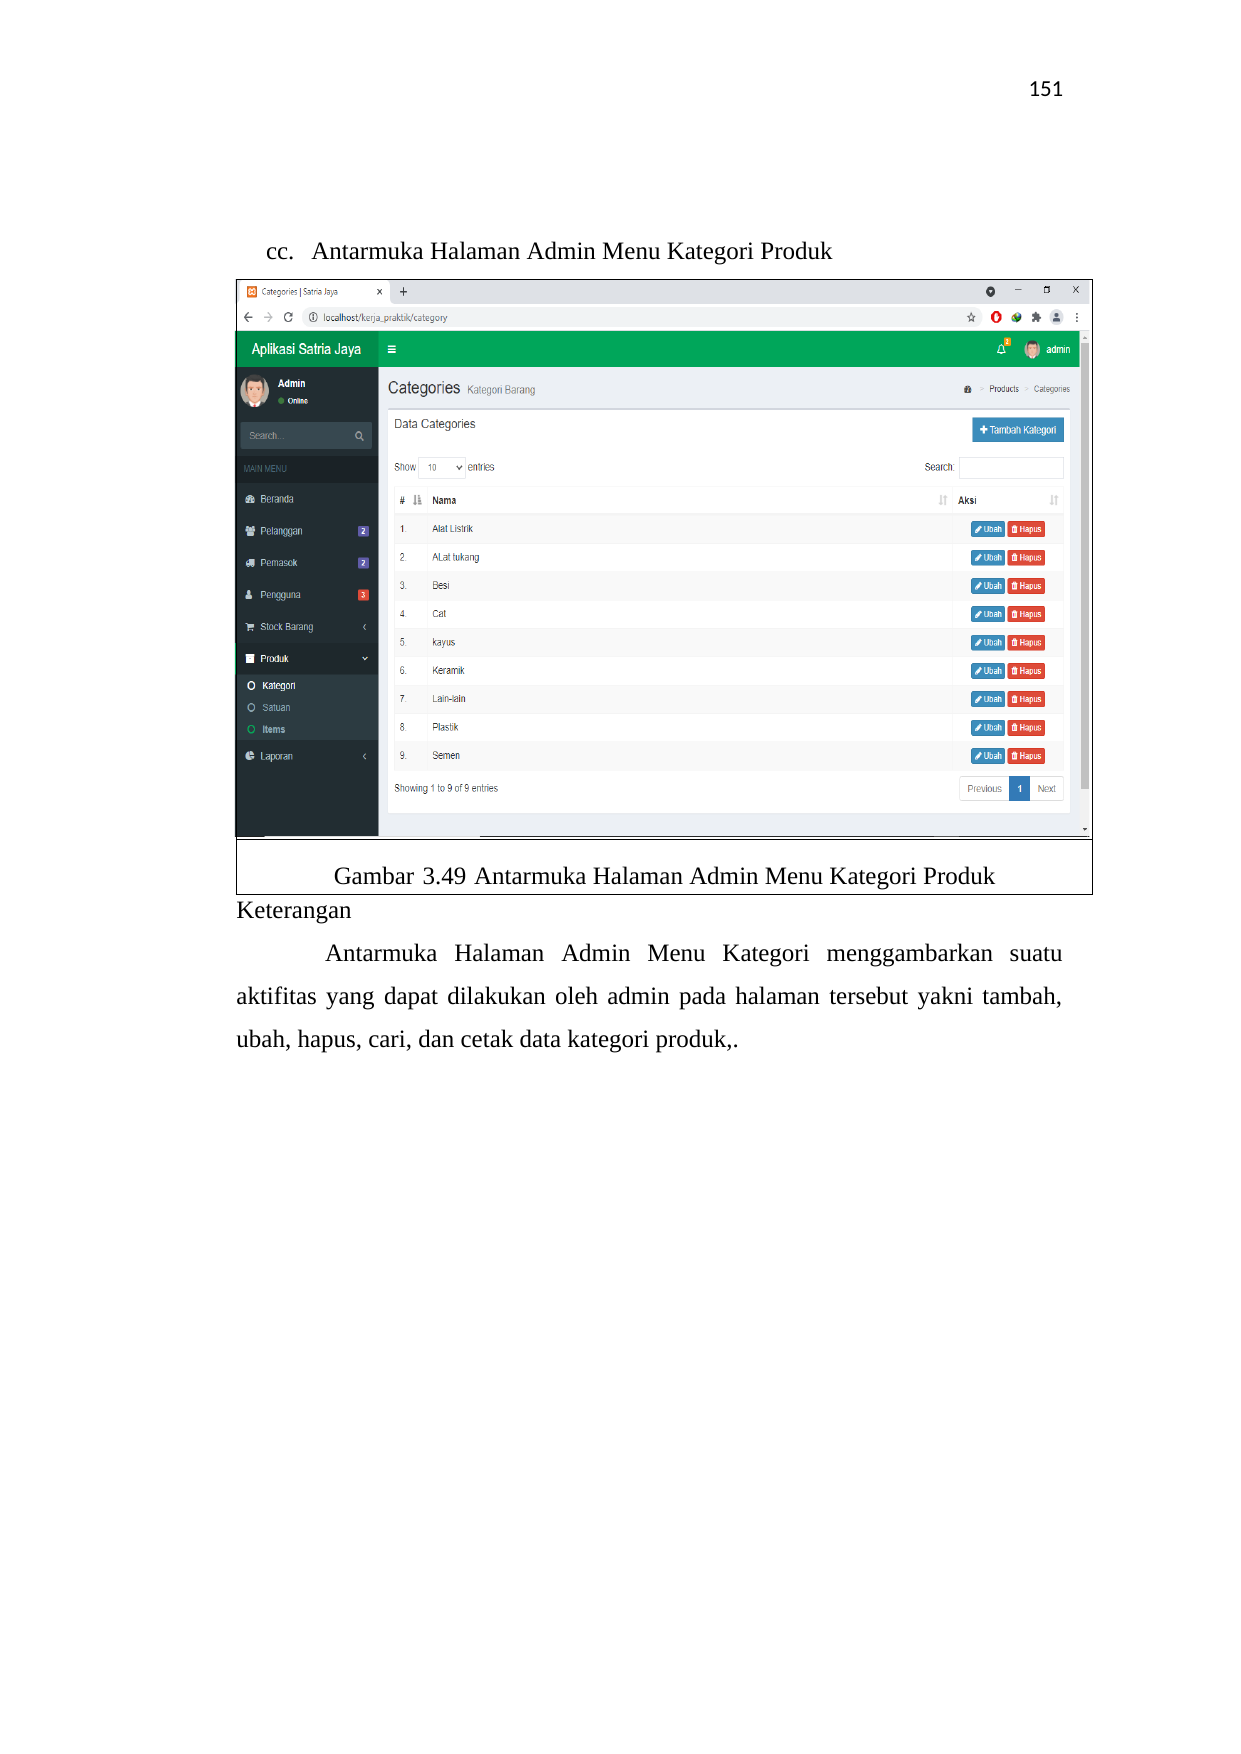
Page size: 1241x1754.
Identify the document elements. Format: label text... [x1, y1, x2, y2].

text Keterangan [236, 895, 1063, 923]
list Antarmuka Halaman Admin Menu Kategori Produk [266, 236, 1063, 265]
text Antarmuka Halaman Admin Menu Kategori menggambarkan suatu aktifitas yang dapat dilakukan oleh admin pada halaman tersebut yakni tambah, ubah, hapus, cari, dan cetak data kategori produk,. [236, 938, 1063, 1053]
table_cell Gambar 3.49 Antarmuka Halaman Admin Menu Kategori Produk [237, 840, 1092, 894]
table_header [237, 280, 1092, 839]
